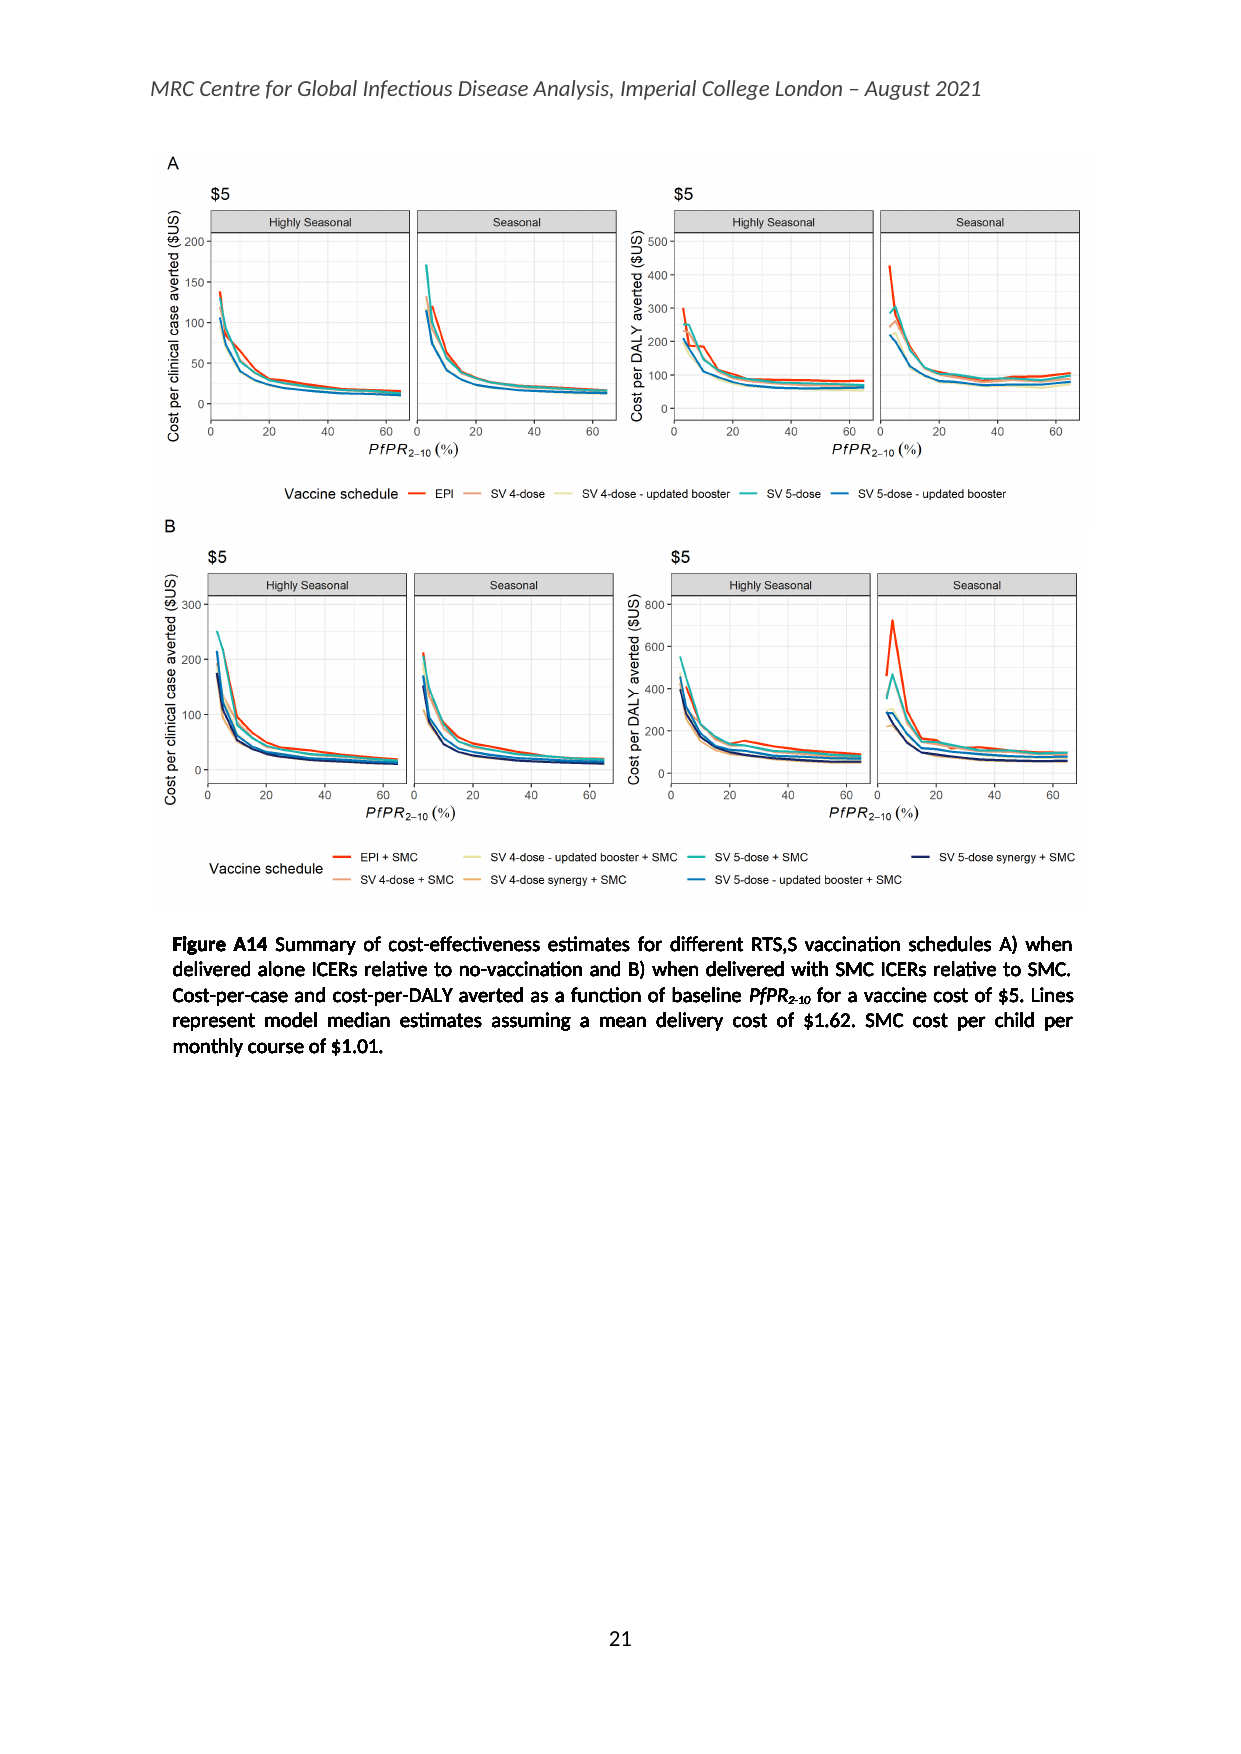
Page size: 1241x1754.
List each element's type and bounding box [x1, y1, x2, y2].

picture [150, 149, 1094, 912]
